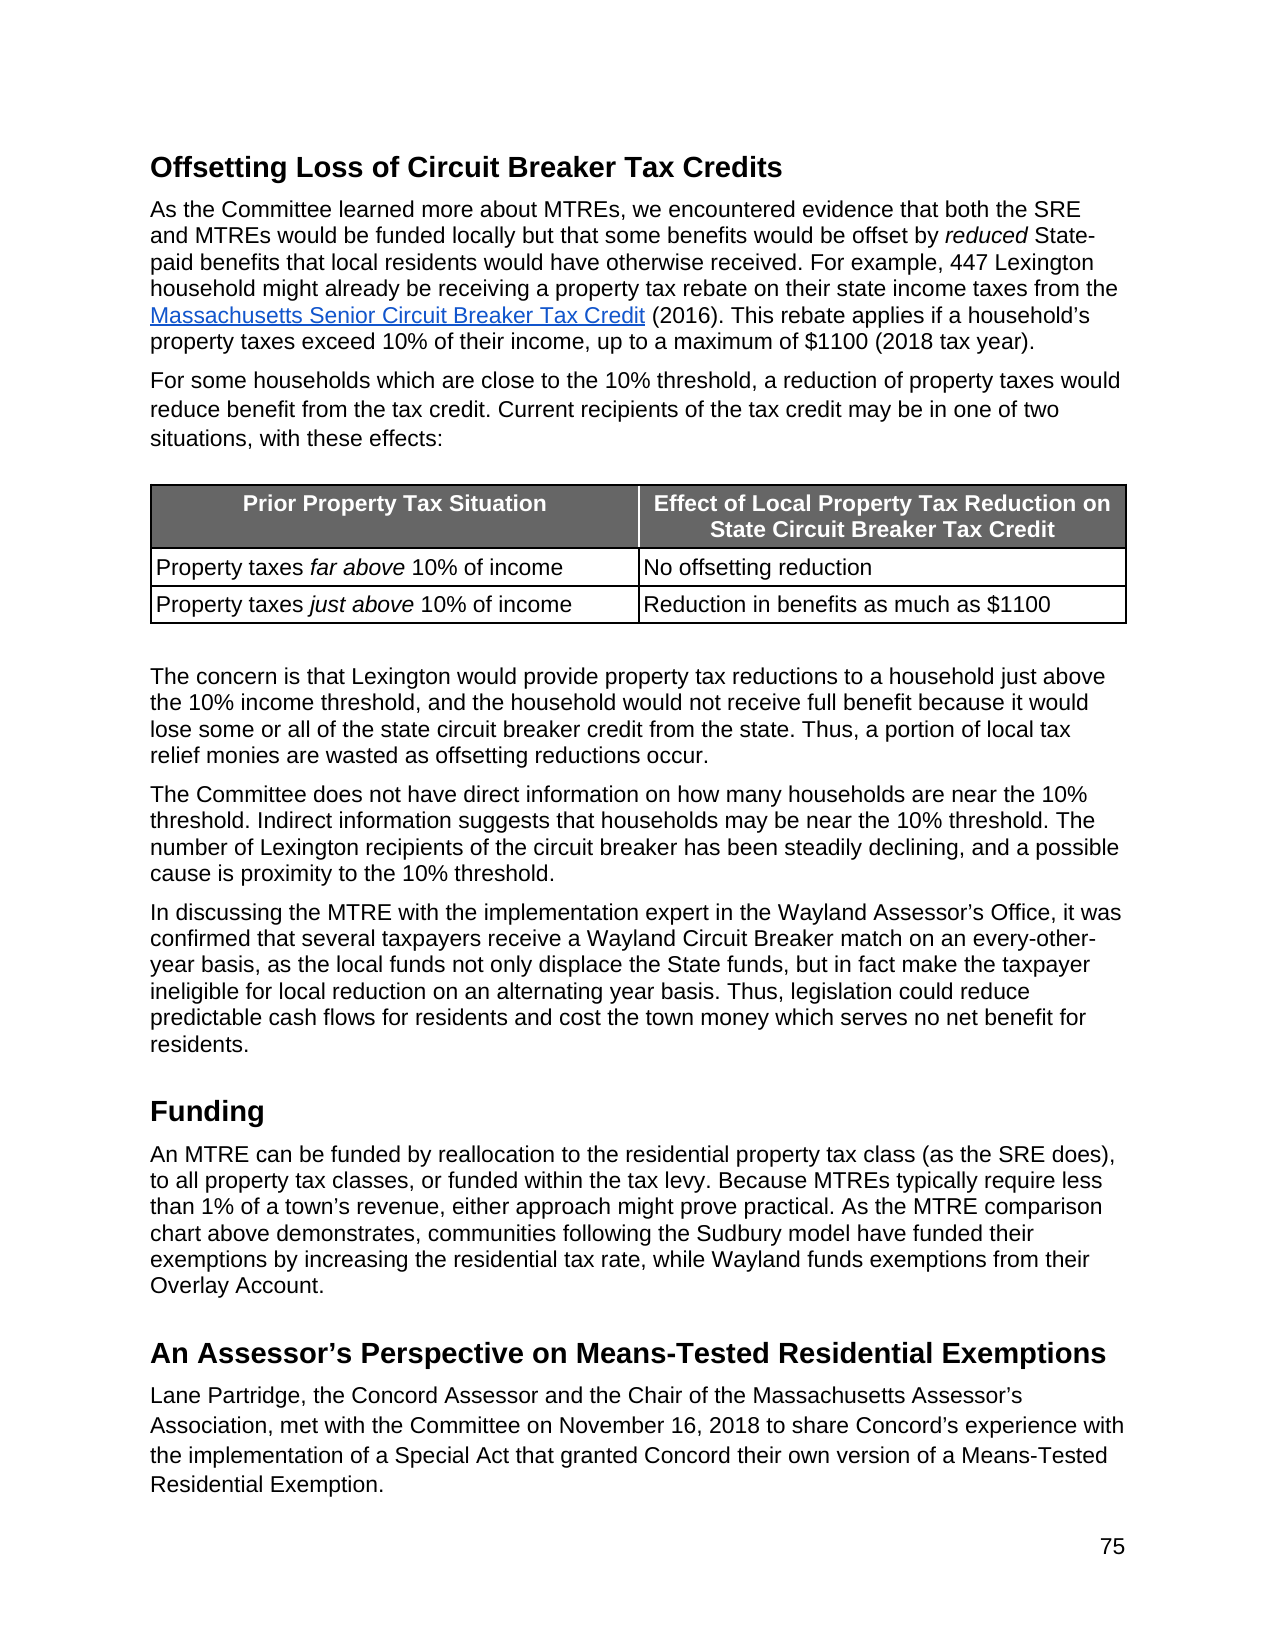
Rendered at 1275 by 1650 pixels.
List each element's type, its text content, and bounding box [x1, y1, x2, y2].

text An MTRE can be funded by reallocation to the residential property tax class (as the SRE does), to all property tax classes, or funded within the tax levy. Because MTREs typically require less than 1% of a town’s revenue, either approach might prove practical. As the MTRE comparison chart above demonstrates, communities following the Sudbury model have funded their exemptions by increasing the residential tax rate, while Wayland funds exemptions from their Overlay Account. [150, 1141, 1125, 1299]
text For some households which are close to the 10% threshold, a reduction of property taxes would reduce benefit from the tax credit. Current recipients of the tax credit may be in one of two situations, with these effects: [150, 367, 1125, 451]
table_header Prior Property Tax Situation [152, 486, 638, 547]
table_cell No offsetting reduction [640, 549, 1125, 584]
table_cell Property taxes far above 10% of income [152, 549, 638, 584]
table_cell Reduction in benefits as much as $1100 [640, 587, 1125, 622]
subtitle Offsetting Loss of Circuit Breaker Tax Credits [150, 150, 1125, 183]
text The concern is that Lexington would provide property tax reductions to a household just above the 10% income threshold, and the household would not receive full benefit because it would lose some or all of the state circuit breaker credit from the state. Thus, a portion of local tax relief monies are wasted as offsetting reductions occur. [709, 663, 1125, 768]
text As the Committee learned more about MTREs, we encountered evidence that both the SRE and MTREs would be funded locally but that some benefits would be offset by reduced State-paid benefits that local residents would have otherwise received. For example, 447 Lexington household might already be receiving a property tax rebate on their state income taxes from the Massachusetts Senior Circuit Breaker Tax Credit (2016). This rebate applies if a household’s property taxes exceed 10% of their income, up to a maximum of $1100 (2018 tax year). [150, 196, 1125, 354]
text In discussing the MTRE with the implementation expert in the Wayland Assessor’s Office, it was confirmed that several taxpayers receive a Wayland Circuit Breaker match on an every-other-year basis, as the local funds not only displace the State funds, but in fact make the taxpayer ineligible for local reduction on an alternating year basis. Thus, legislation could reduce predictable cash flows for residents and cost the town money which serves no net benefit for residents. [249, 899, 1125, 1057]
table_header Effect of Local Property Tax Reduction on State Circuit Breaker Tax Credit [640, 486, 1125, 547]
table_cell Property taxes just above 10% of income [152, 587, 638, 622]
subtitle An Assessor’s Perspective on Means-Tested Residential Exemptions [150, 1336, 1125, 1370]
subtitle Funding [150, 1094, 1125, 1128]
text Lane Partridge, the Concord Assessor and the Chair of the Massachusetts Assessor’s Association, met with the Committee on November 16, 2018 to share Concord’s experience with the implementation of a Special Act that granted Concord their own version of a Means-Tested Residential Exemption. [150, 1382, 1125, 1498]
text The Committee does not have direct information on how many households are near the 10% threshold. Indirect information suggests that households may be near the 10% threshold. The number of Lexington recipients of the circuit breaker has been steadily declining, and a possible cause is proximity to the 10% threshold. [150, 781, 1125, 886]
